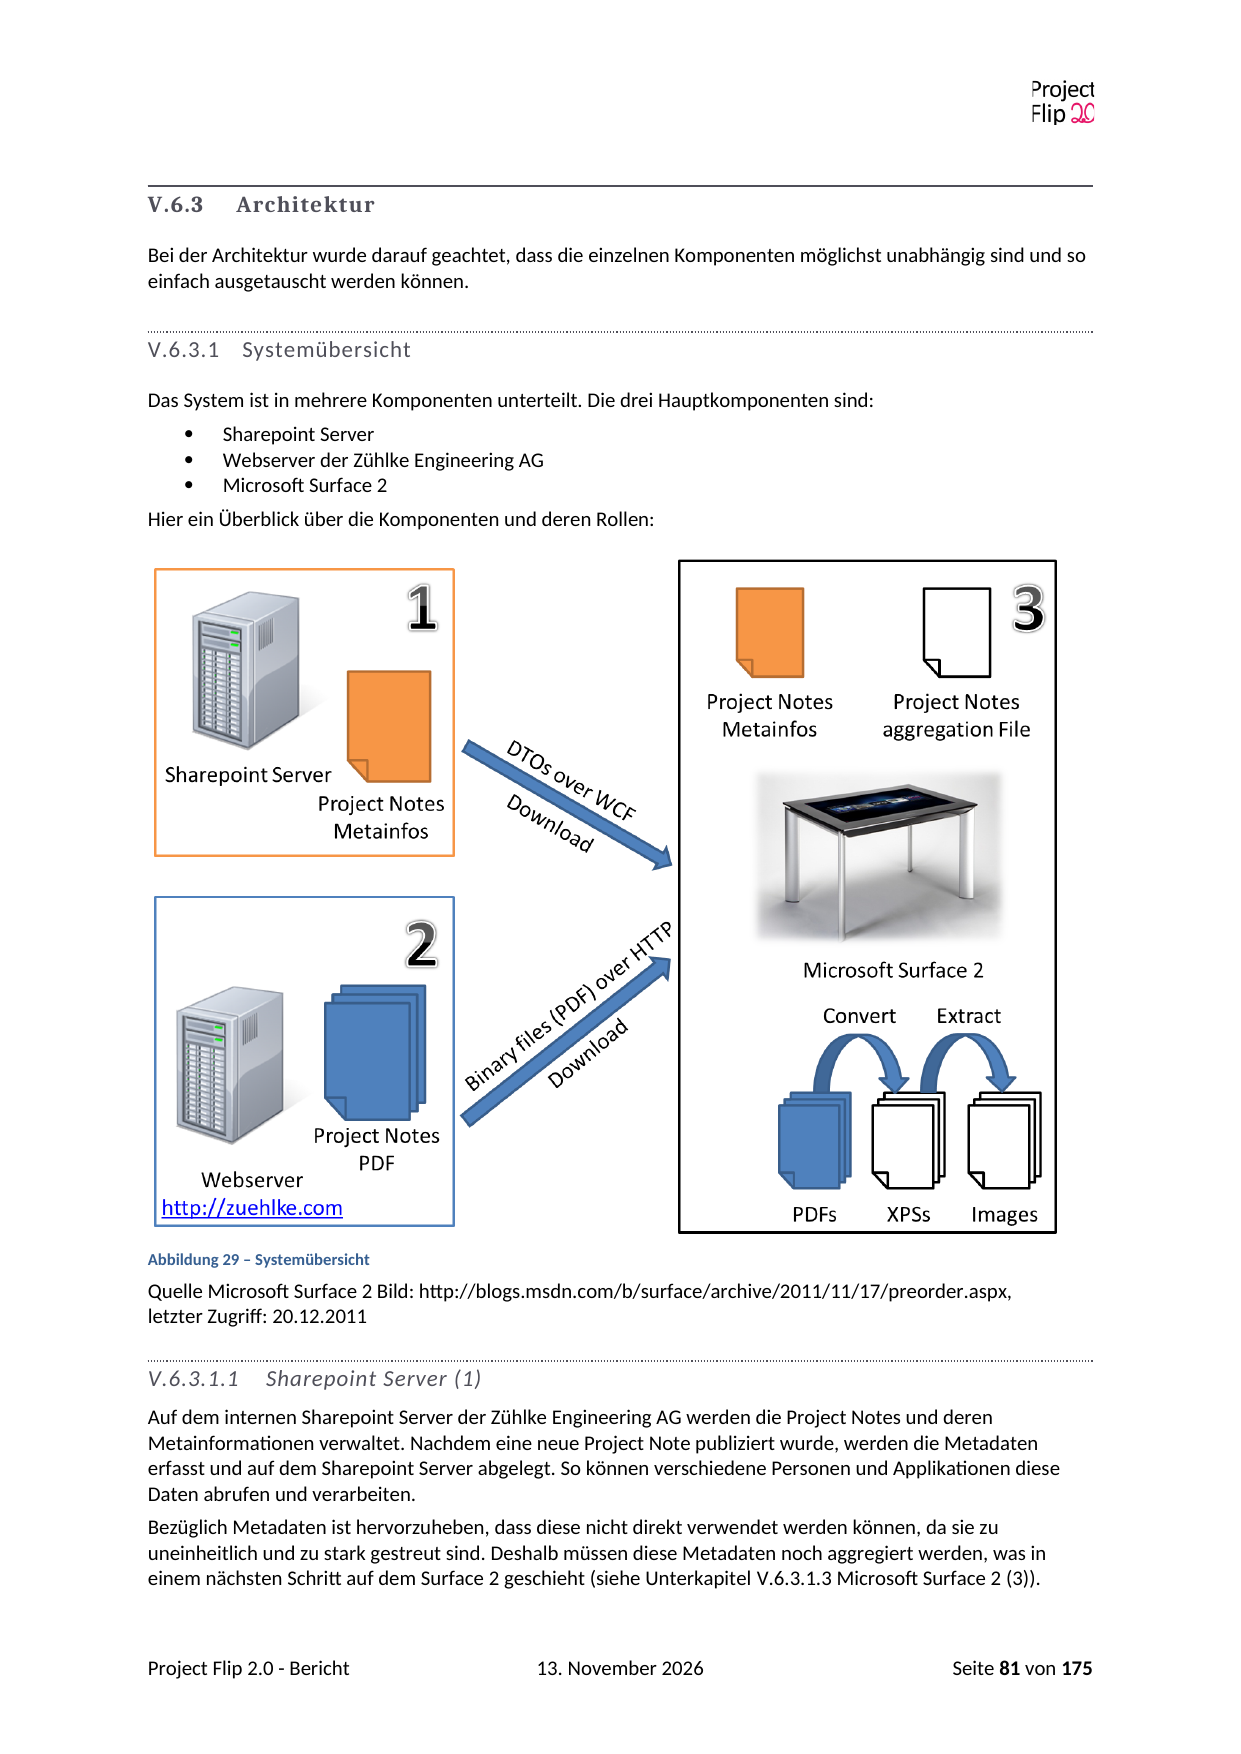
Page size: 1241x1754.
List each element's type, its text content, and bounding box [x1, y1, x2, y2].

text Das System ist in mehrere Komponenten unterteilt. Die drei Hauptkomponenten sind: [148, 388, 1093, 413]
subtitle Sharepoint Server (1) [148, 1360, 1093, 1392]
text Hier ein Überblick über die Komponenten und deren Rollen: [148, 506, 1093, 531]
text Bei der Architektur wurde darauf geachtet, dass die einzelnen Komponenten möglichst unabhängig sind und so einfach ausgetauscht werden können. [148, 243, 1093, 293]
list Webserver der Zühlke Engineering AG [185, 447, 1093, 472]
text Auf dem internen Sharepoint Server der Zühlke Engineering AG werden die Project Notes und deren Metainformationen verwaltet. Nachdem eine neue Project Note publiziert wurde, werden die Metadaten erfasst und auf dem Sharepoint Server abgelegt. So können verschiedene Personen und Applikationen diese Daten abrufen und verarbeiten. [148, 1404, 1093, 1506]
subtitle Systemübersicht [148, 331, 1093, 363]
text Quelle Microsoft Surface 2 Bild: http://blogs.msdn.com/b/surface/archive/2011/11/17/preorder.aspx, letzter Zugriff: 20.12.2011 [148, 1278, 1093, 1329]
text Bezüglich Metadaten ist hervorzuheben, dass diese nicht direkt verwendet werden können, da sie zu uneinheitlich und zu stark gestreut sind. Deshalb müssen diese Metadaten noch aggregiert werden, was in einem nächsten Schritt auf dem Surface 2 geschieht (siehe Unterkapitel V.6.3.1.3 Microsoft Surface 2 (3)). [148, 1514, 1093, 1591]
subtitle Architektur [148, 187, 1093, 218]
list Sharepoint Server [185, 421, 1093, 447]
picture [147, 539, 1092, 1242]
picture [1081, 79, 1097, 124]
list Microsoft Surface 2 [185, 472, 1093, 498]
